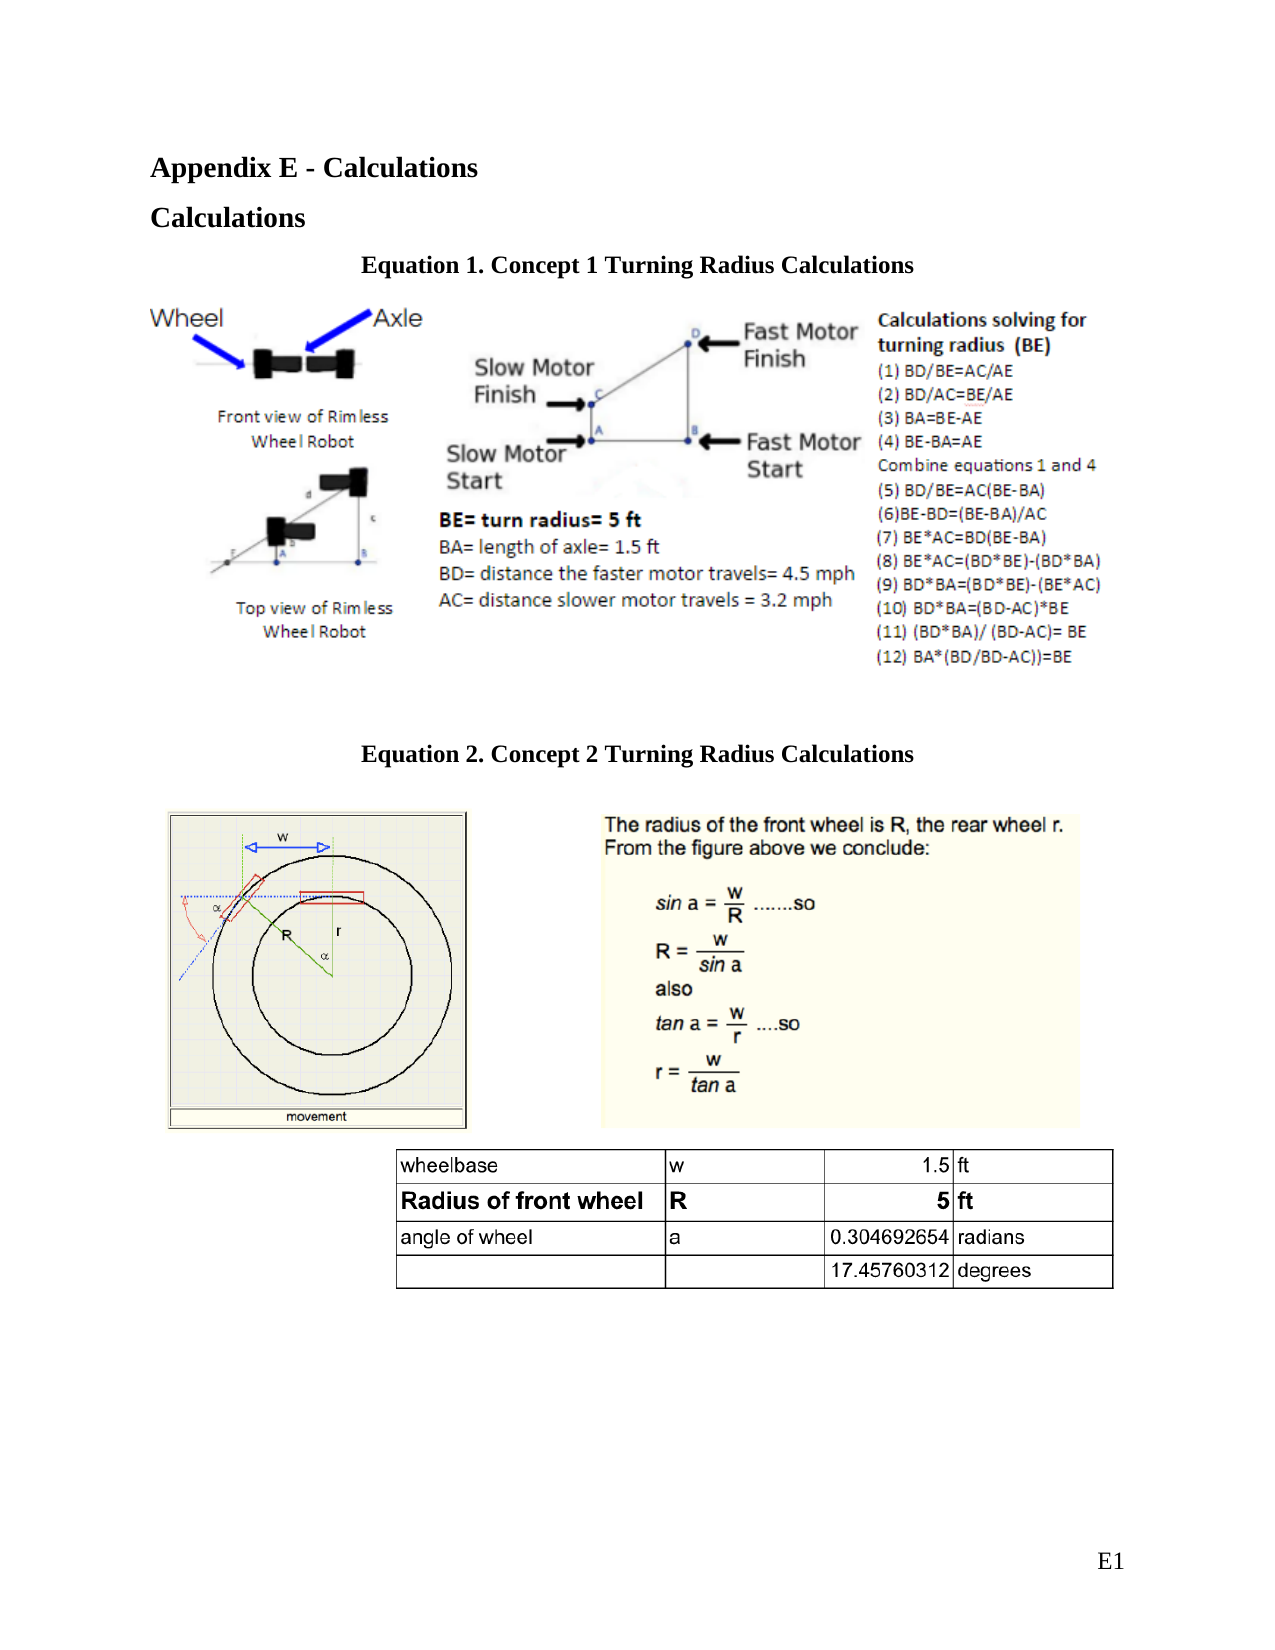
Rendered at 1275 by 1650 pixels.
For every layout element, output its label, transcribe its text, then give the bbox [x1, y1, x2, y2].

subtitle Calculations [150, 200, 1125, 234]
subtitle Equation 2. Concept 2 Turning Radius Calculations [150, 739, 1125, 767]
picture [150, 293, 1125, 682]
subtitle Equation 1. Concept 1 Turning Radius Calculations [150, 251, 1125, 279]
subtitle Appendix E - Calculations [150, 150, 1125, 183]
picture [150, 781, 1125, 1303]
